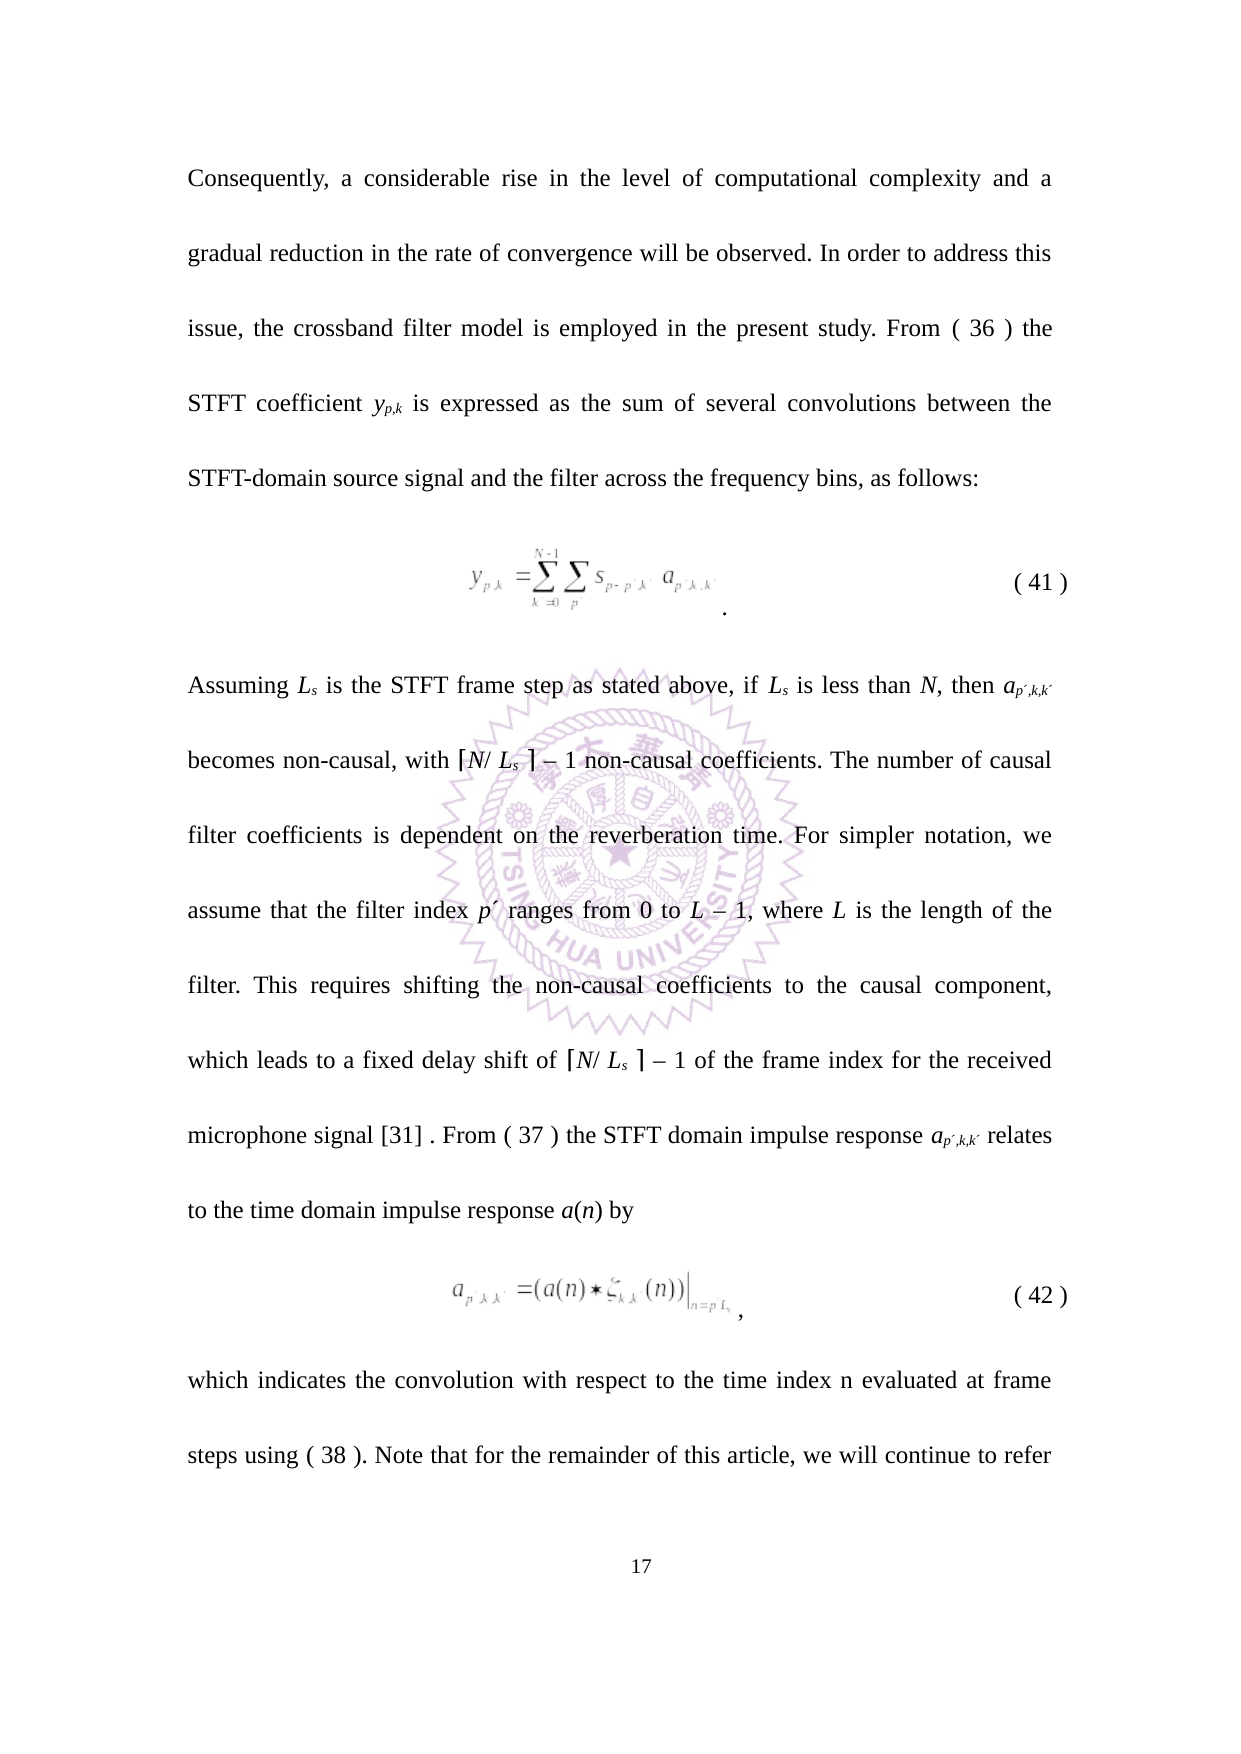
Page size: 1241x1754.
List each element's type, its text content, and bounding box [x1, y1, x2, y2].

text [187, 1361, 1053, 1473]
text Assuming Ls is the STFT frame step as stated above, if Ls is less than N, then apˊ,k,kˊ becomes non-causal, with ⌈N/ Ls ⌉ – 1 non-causal coefficients. The number of causal filter coefficients is dependent on the reverberation time. For simpler notation, we assume that the filter index pˊ ranges from 0 to L – 1, where L is the length of the filter. This requires shifting the non-causal coefficients to the causal component, which leads to a fixed delay shift of ⌈N/ Ls ⌉ – 1 of the frame index for the received microphone signal [31] . From ( 37 ) the STFT domain impulse response apˊ,k,kˊ relates to the time domain impulse response a(n) by [187, 666, 1053, 1228]
table_header , [199, 1257, 994, 1361]
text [187, 158, 1053, 496]
table_header ( 42 ) [994, 1257, 1087, 1361]
table_header ( 41 ) [994, 525, 1087, 666]
table_header . [199, 525, 994, 666]
